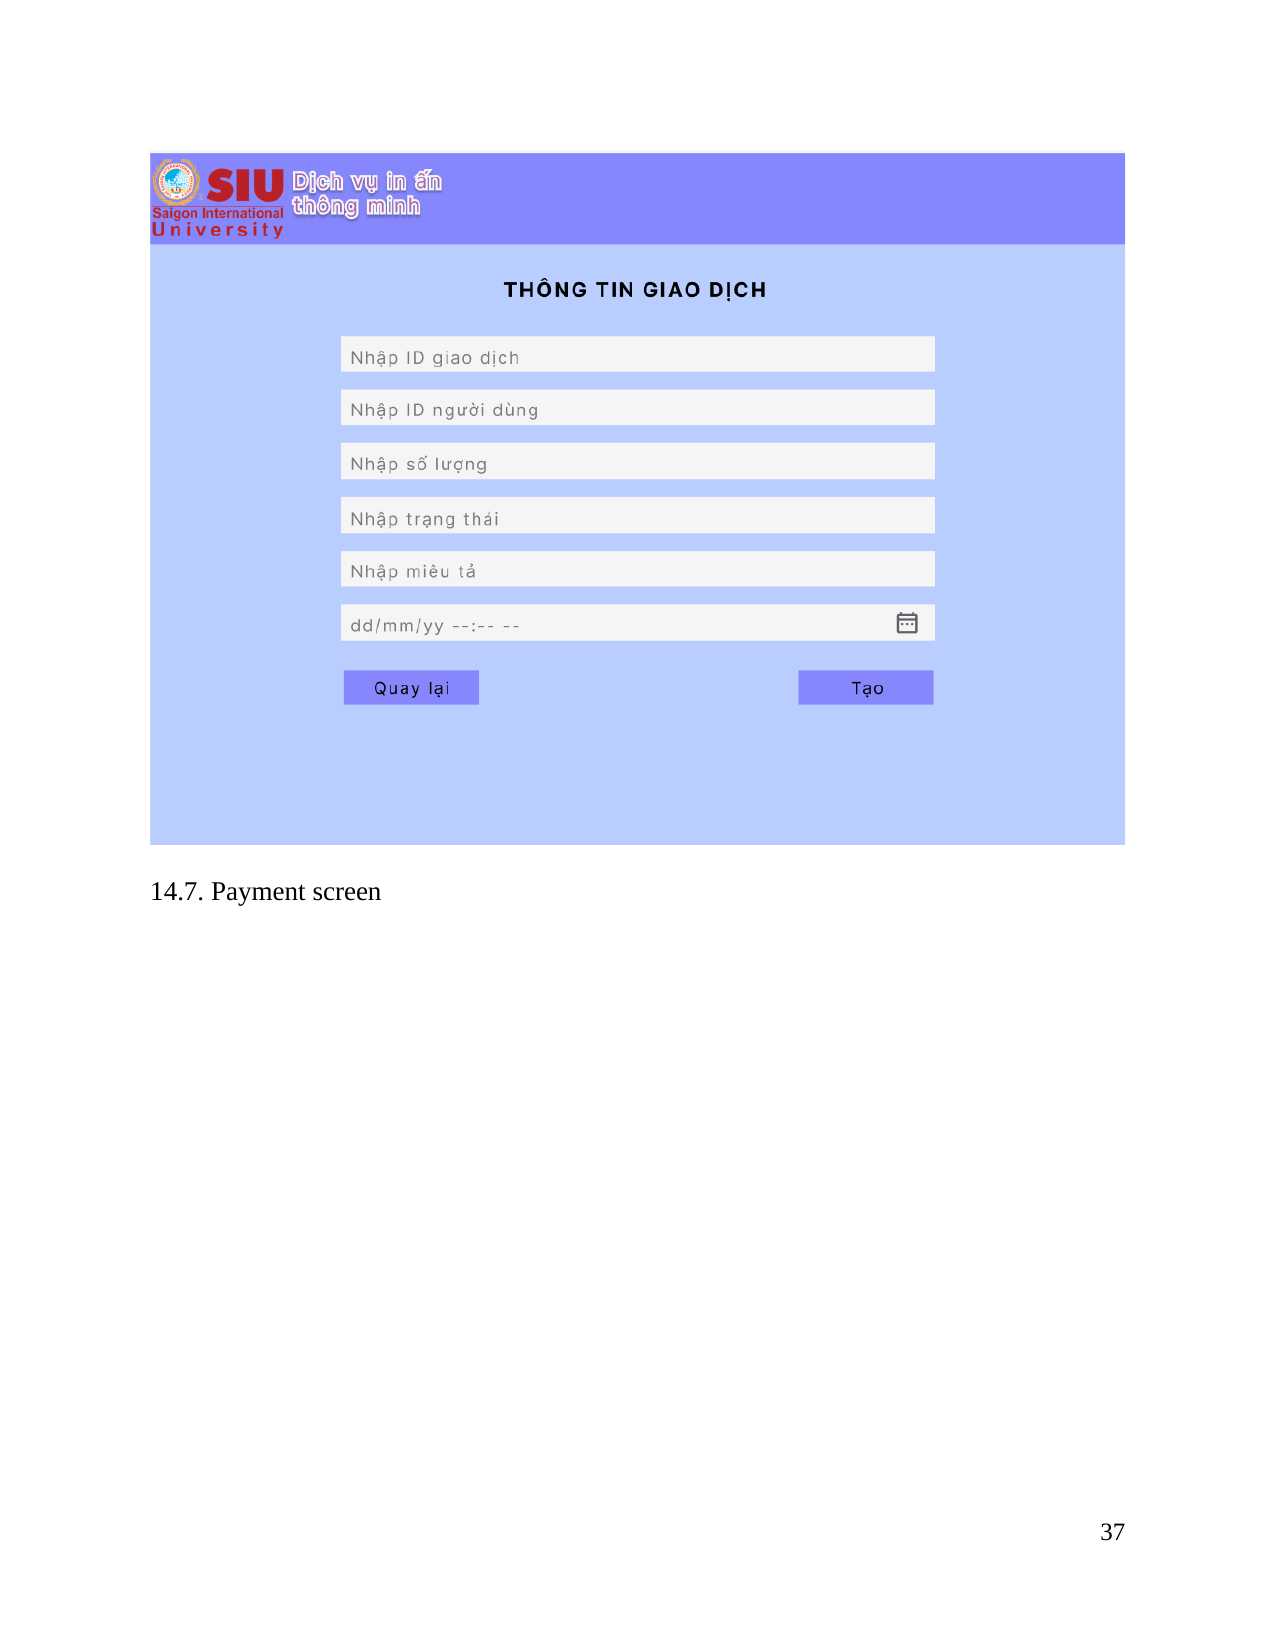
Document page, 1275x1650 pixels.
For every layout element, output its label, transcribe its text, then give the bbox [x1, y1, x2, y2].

text 14.7. Payment screen [150, 875, 1125, 906]
picture [150, 150, 1125, 845]
